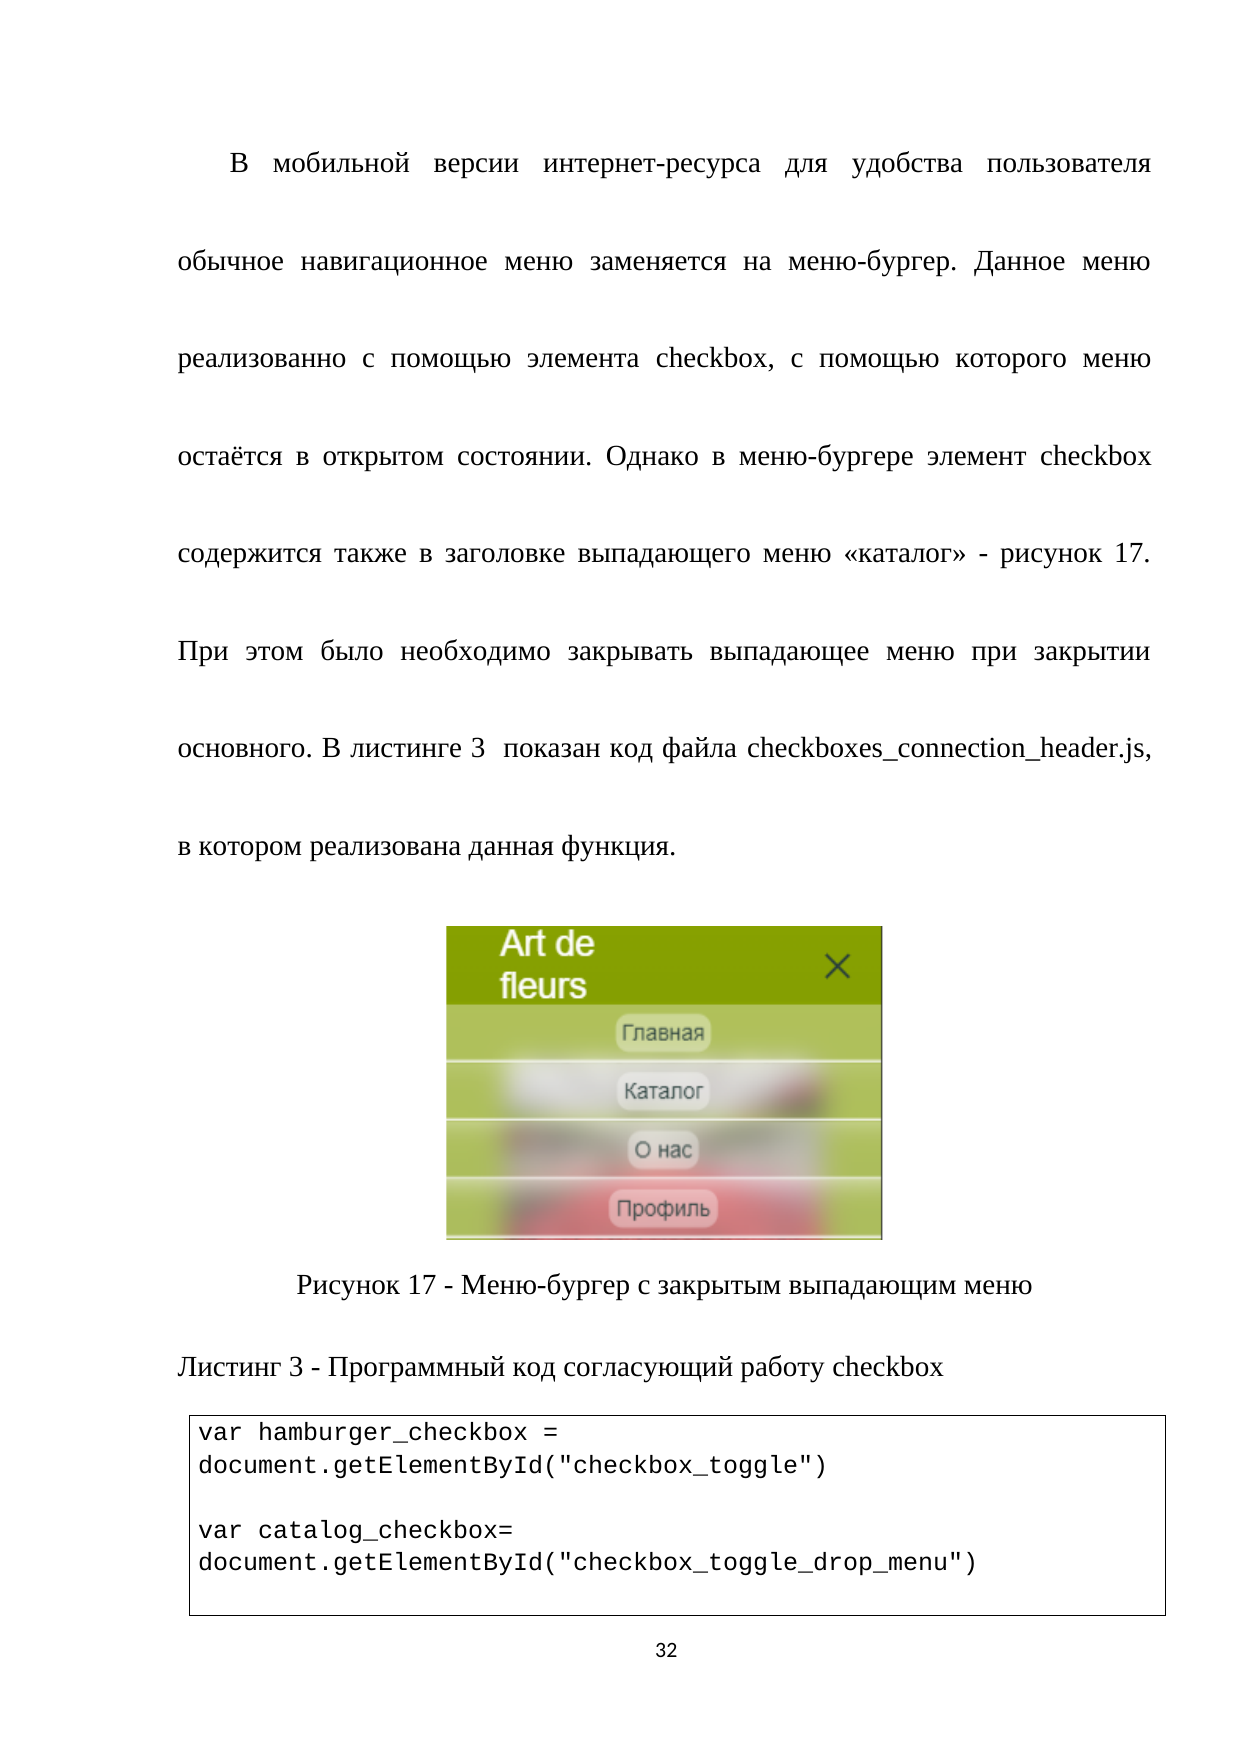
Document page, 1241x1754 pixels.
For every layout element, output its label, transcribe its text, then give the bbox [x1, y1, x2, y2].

text Рисунок 17 - Меню-бургер с закрытым выпадающим меню [177, 1251, 1152, 1316]
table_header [190, 1416, 1165, 1615]
text Листинг 3 - Программный код согласующий работу checkbox [177, 1333, 1152, 1398]
text В мобильной версии интернет-ресурса для удобства пользователя обычное навигационное меню заменяется на меню-бургер. Данное меню реализованно с помощью элемента checkbox, с помощью которого меню остаётся в открытом состоянии. Однако в меню-бургере элемент checkbox содержится также в заголовке выпадающего меню «каталог» - рисунок 17. При этом было необходимо закрывать выпадающее меню при закрытии основного. В листинге 3 показан код файла checkboxes_connection_header.js, в котором реализована данная функция. [177, 129, 1152, 877]
picture [446, 926, 883, 1240]
